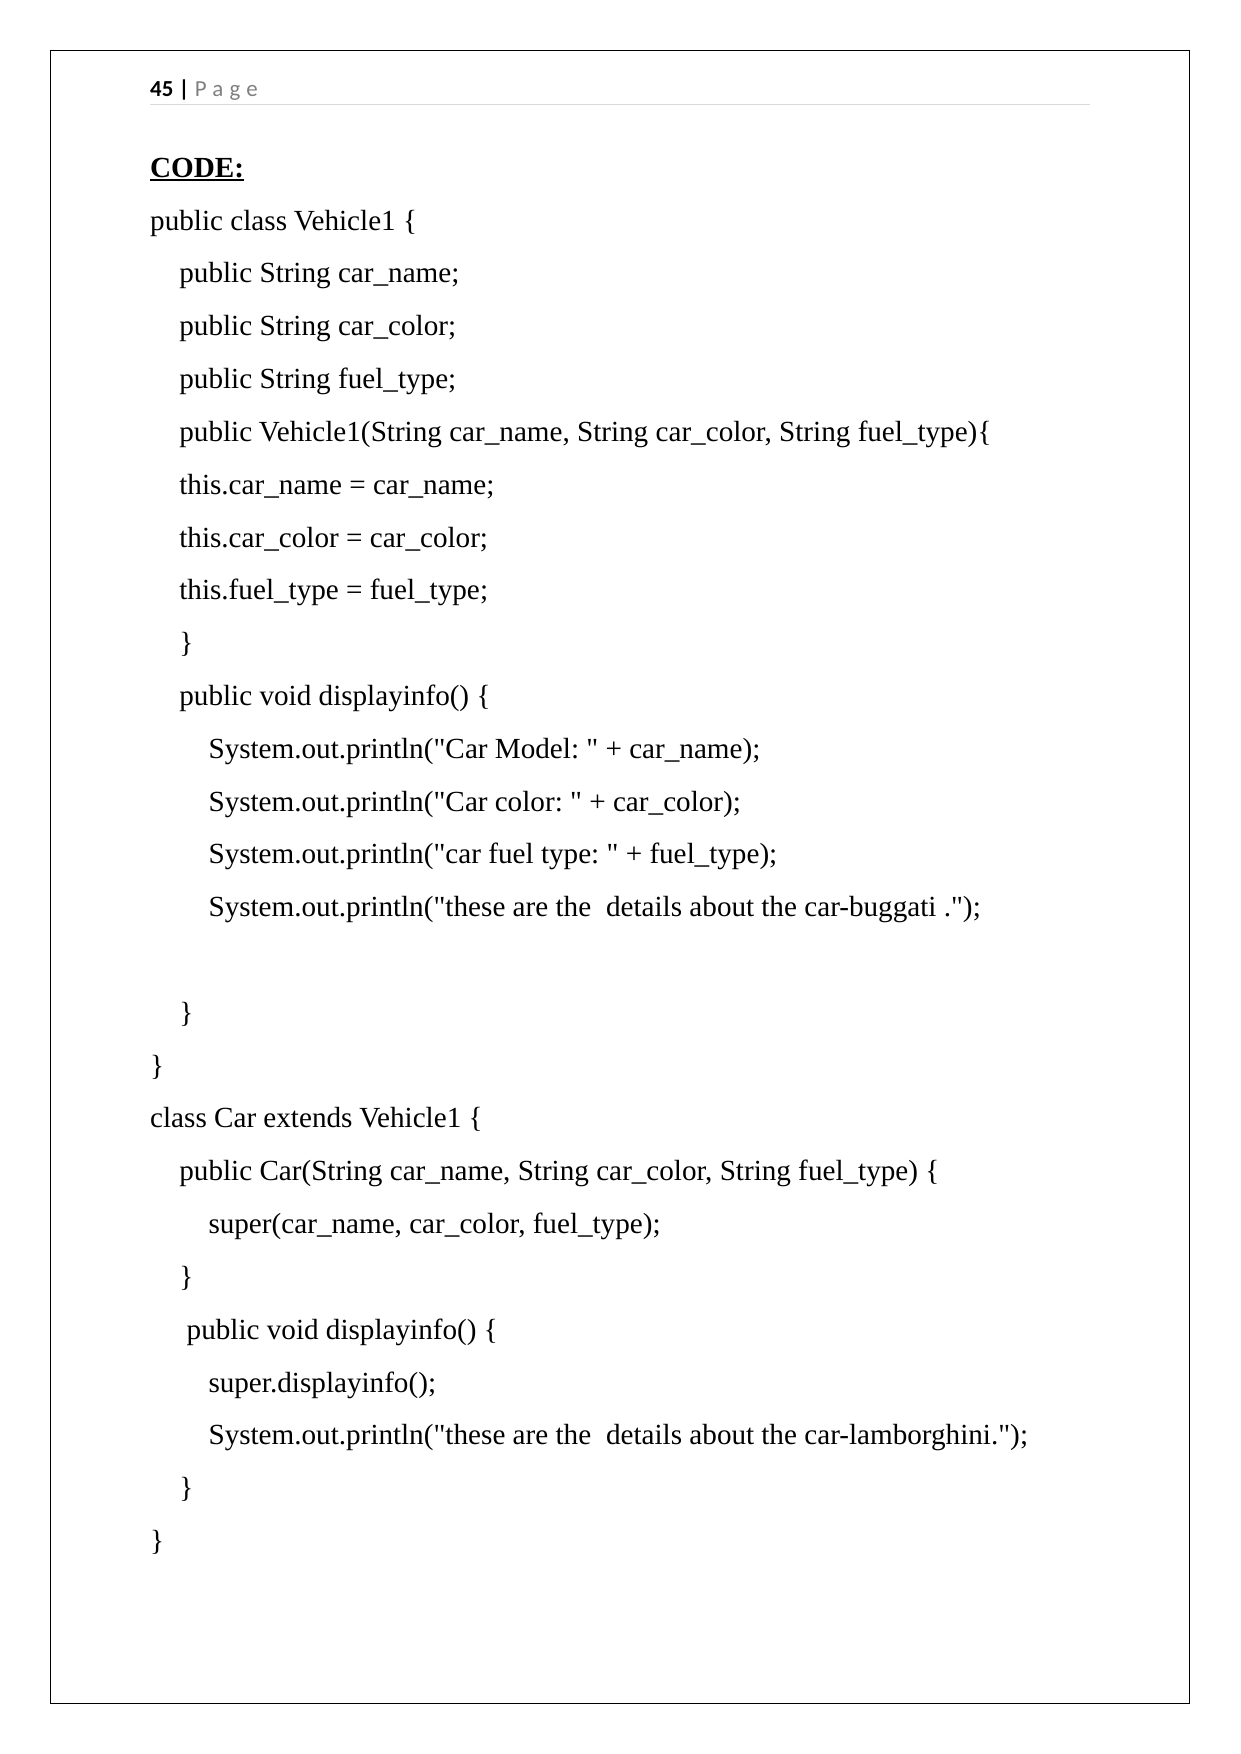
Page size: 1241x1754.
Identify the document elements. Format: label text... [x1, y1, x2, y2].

text System.out.println("these are the details about the car-lamborghini."); [150, 1417, 1090, 1451]
text } [150, 995, 1090, 1028]
text public String car_name; [150, 256, 1090, 289]
text public String fuel_type; [150, 361, 1090, 395]
text } [150, 625, 1090, 659]
text class Car extends Vehicle1 { [150, 1101, 1090, 1134]
text public String car_color; [150, 308, 1090, 342]
text super(car_name, car_color, fuel_type); [150, 1206, 1090, 1240]
text } [150, 1259, 1090, 1293]
text System.out.println("car fuel type: " + fuel_type); [150, 837, 1090, 870]
text } [150, 1470, 1090, 1504]
text this.car_color = car_color; [150, 520, 1090, 553]
text } [150, 1048, 1090, 1081]
text CODE: [150, 150, 1090, 183]
text public void displayinfo() { [150, 1312, 1090, 1345]
text public void displayinfo() { [150, 678, 1090, 712]
text System.out.println("Car Model: " + car_name); [150, 731, 1090, 764]
text System.out.println("Car color: " + car_color); [150, 784, 1090, 817]
text } [150, 1523, 1090, 1557]
text this.fuel_type = fuel_type; [150, 572, 1090, 606]
text super.displayinfo(); [150, 1365, 1090, 1398]
text public class Vehicle1 { [150, 203, 1090, 236]
text this.car_name = car_name; [150, 467, 1090, 500]
text public Car(String car_name, String car_color, String fuel_type) { [150, 1153, 1090, 1187]
text System.out.println("these are the details about the car-buggati ."); [150, 889, 1090, 923]
text public Vehicle1(String car_name, String car_color, String fuel_type){ [150, 414, 1090, 448]
